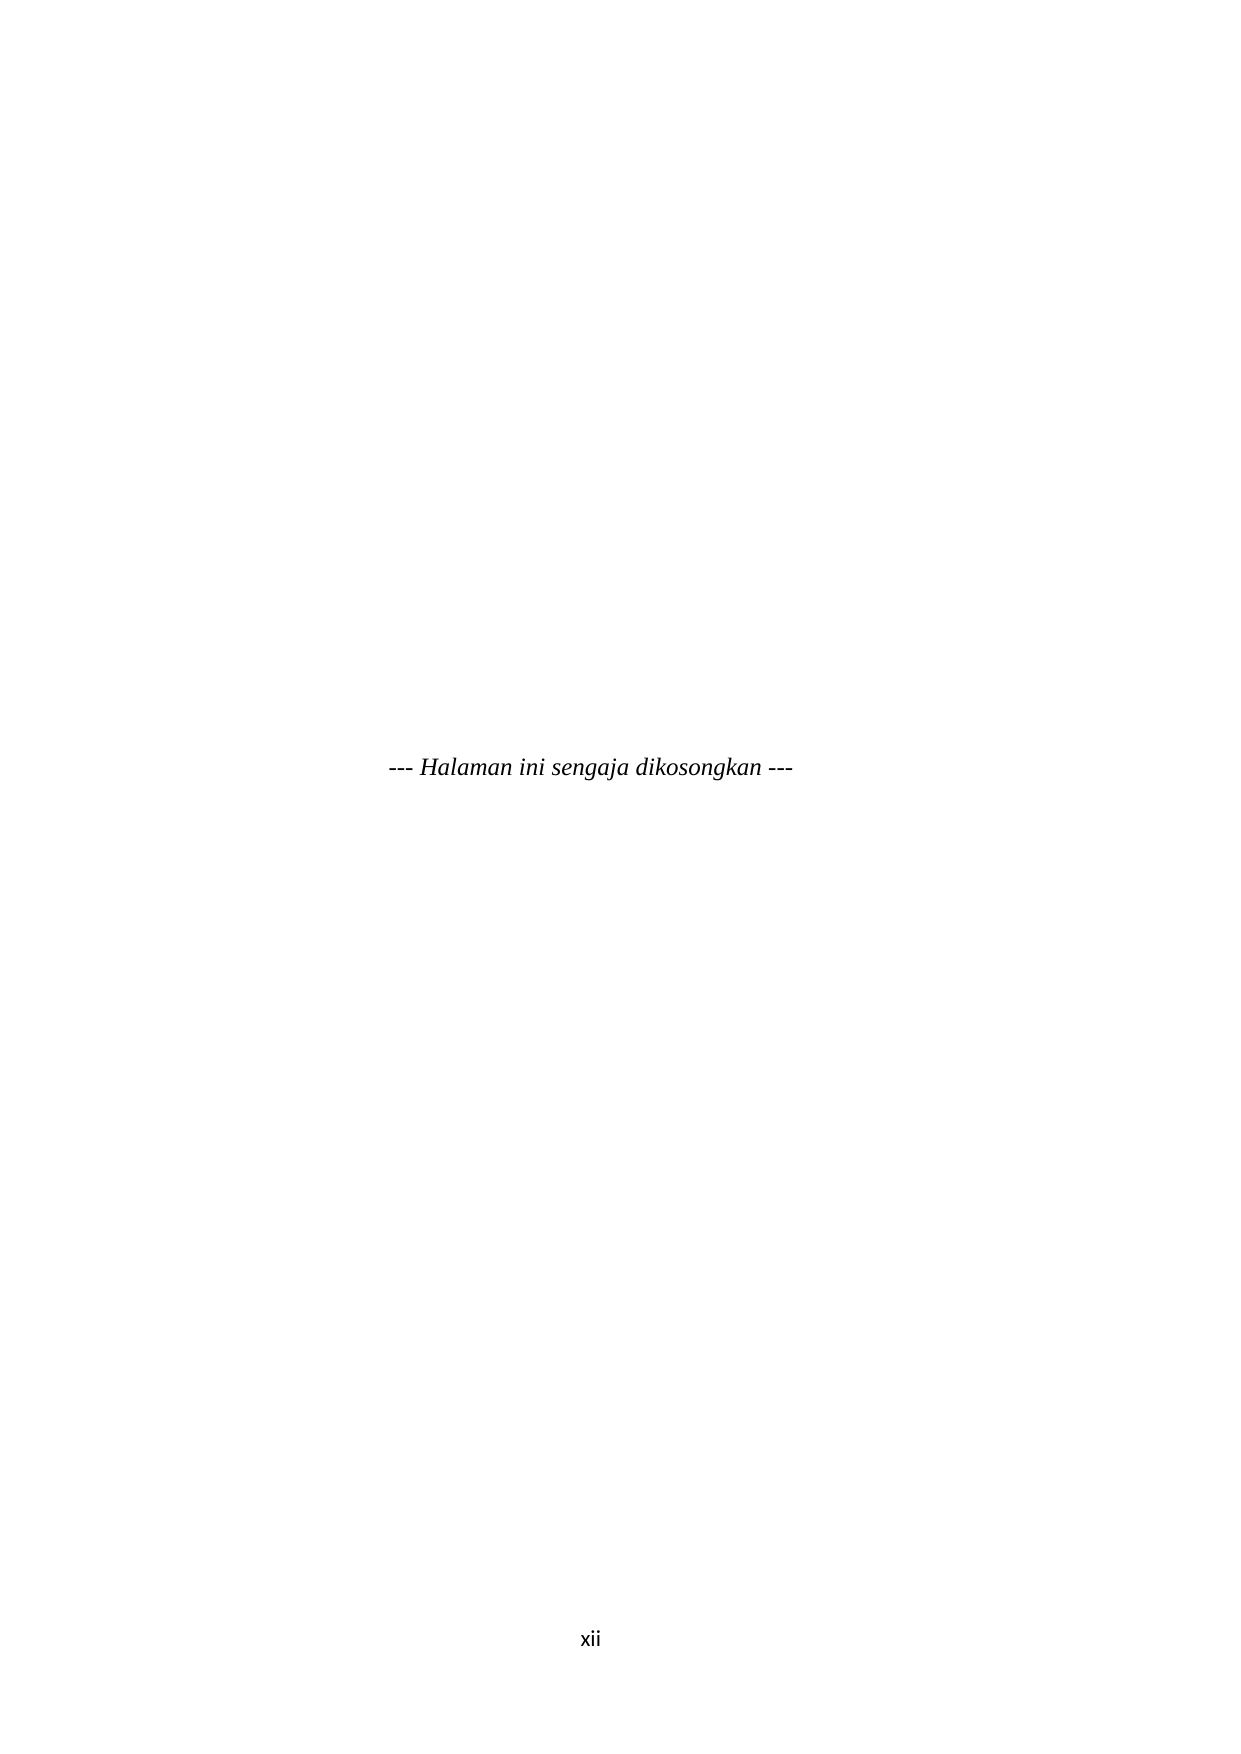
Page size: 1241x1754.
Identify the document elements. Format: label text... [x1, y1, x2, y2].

text --- Halaman ini sengaja dikosongkan --- [177, 752, 1004, 781]
